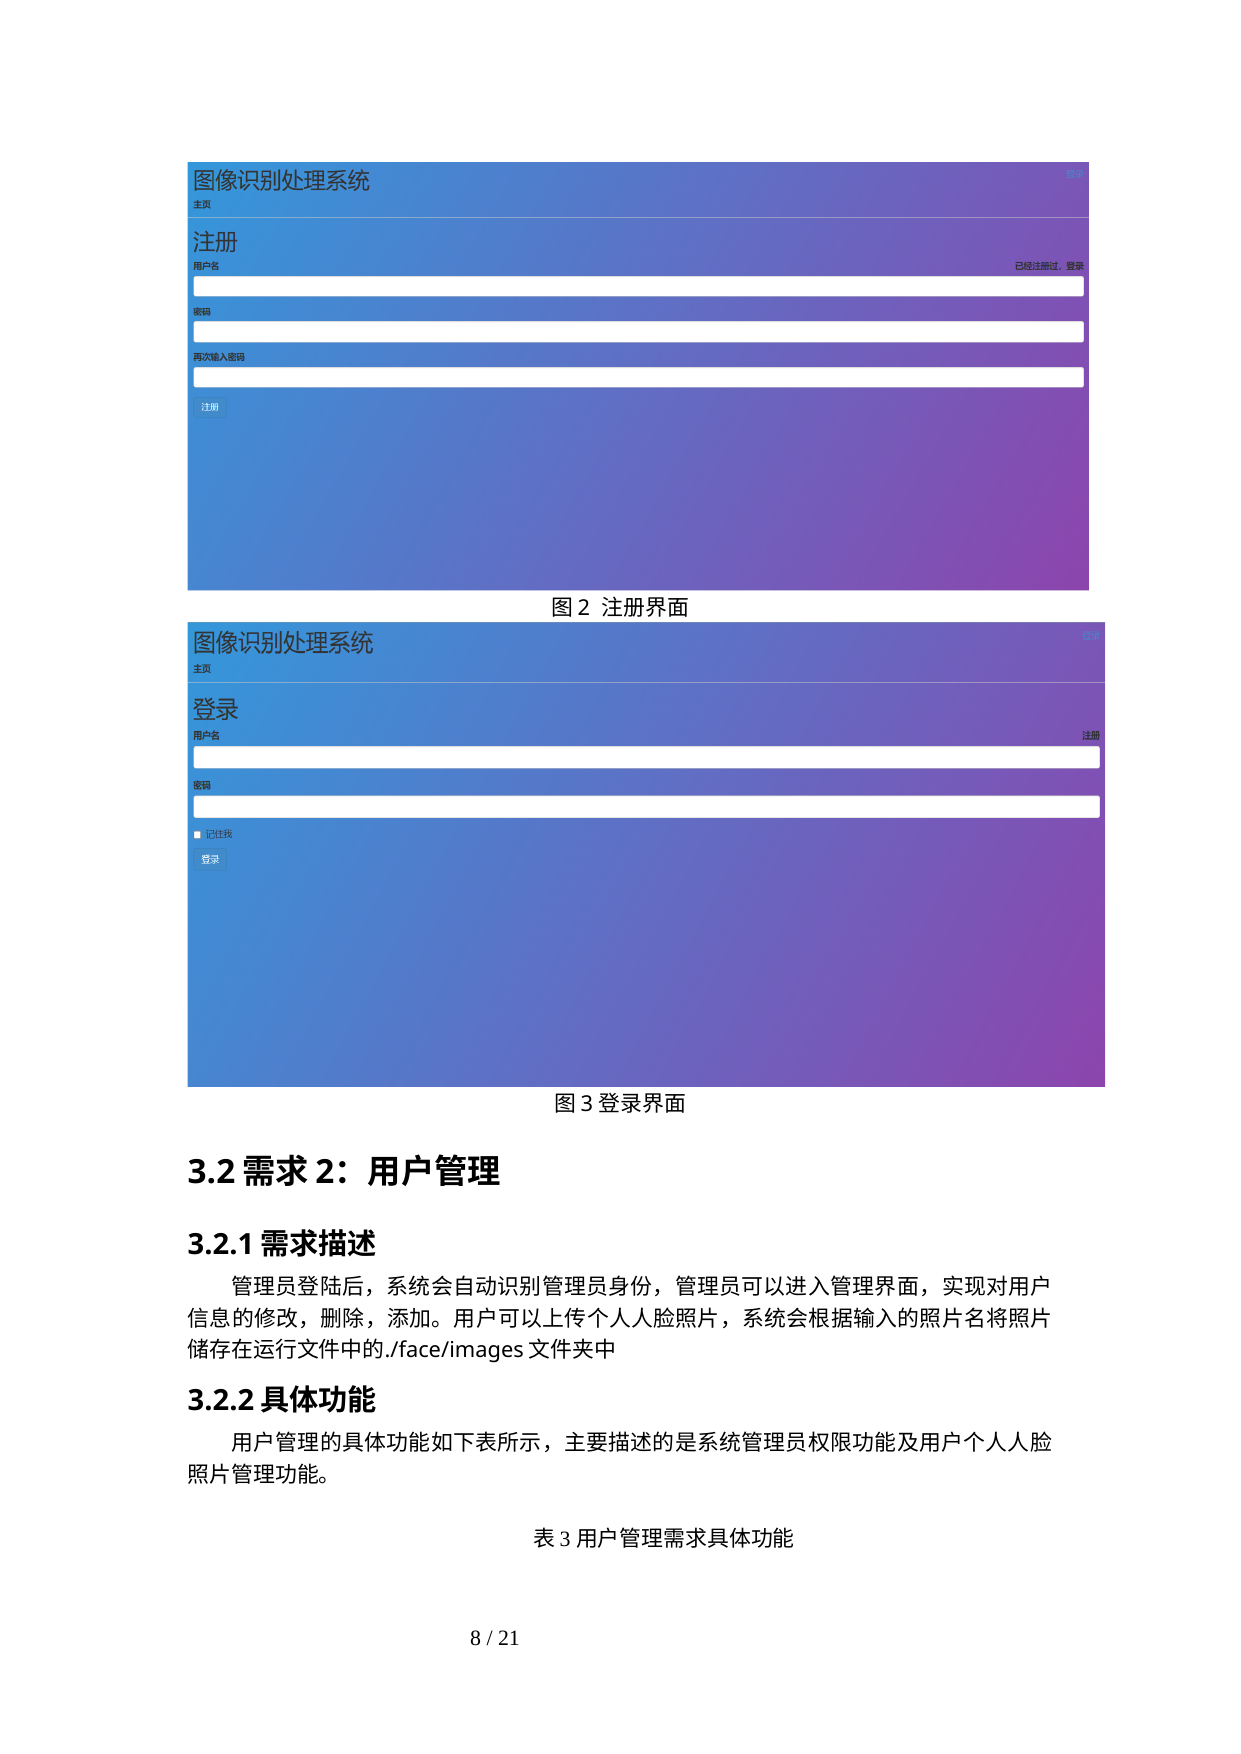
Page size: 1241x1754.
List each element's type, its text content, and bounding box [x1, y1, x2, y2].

picture [187, 162, 1089, 591]
text 用户管理的具体功能如下表所示，主要描述的是系统管理员权限功能及用户个人人脸照片管理功能。 [187, 1425, 1053, 1489]
subtitle 3.2.1需求描述 [187, 1221, 1053, 1263]
subtitle 3.2需求2：用户管理 [187, 1145, 1053, 1193]
subtitle 3.2.2具体功能 [187, 1377, 1053, 1419]
picture [187, 622, 1106, 1087]
text 管理员登陆后，系统会自动识别管理员身份，管理员可以进入管理界面，实现对用户信息的修改，删除，添加。用户可以上传个人人脸照片，系统会根据输入的照片名将照片储存在运行文件中的./face/images文件夹中 [187, 1269, 1053, 1364]
text 表3 用户管理需求具体功能 [187, 1521, 1053, 1553]
text 图2 注册界面 [187, 591, 1053, 622]
text 图3 登录界面 [187, 1087, 1053, 1118]
